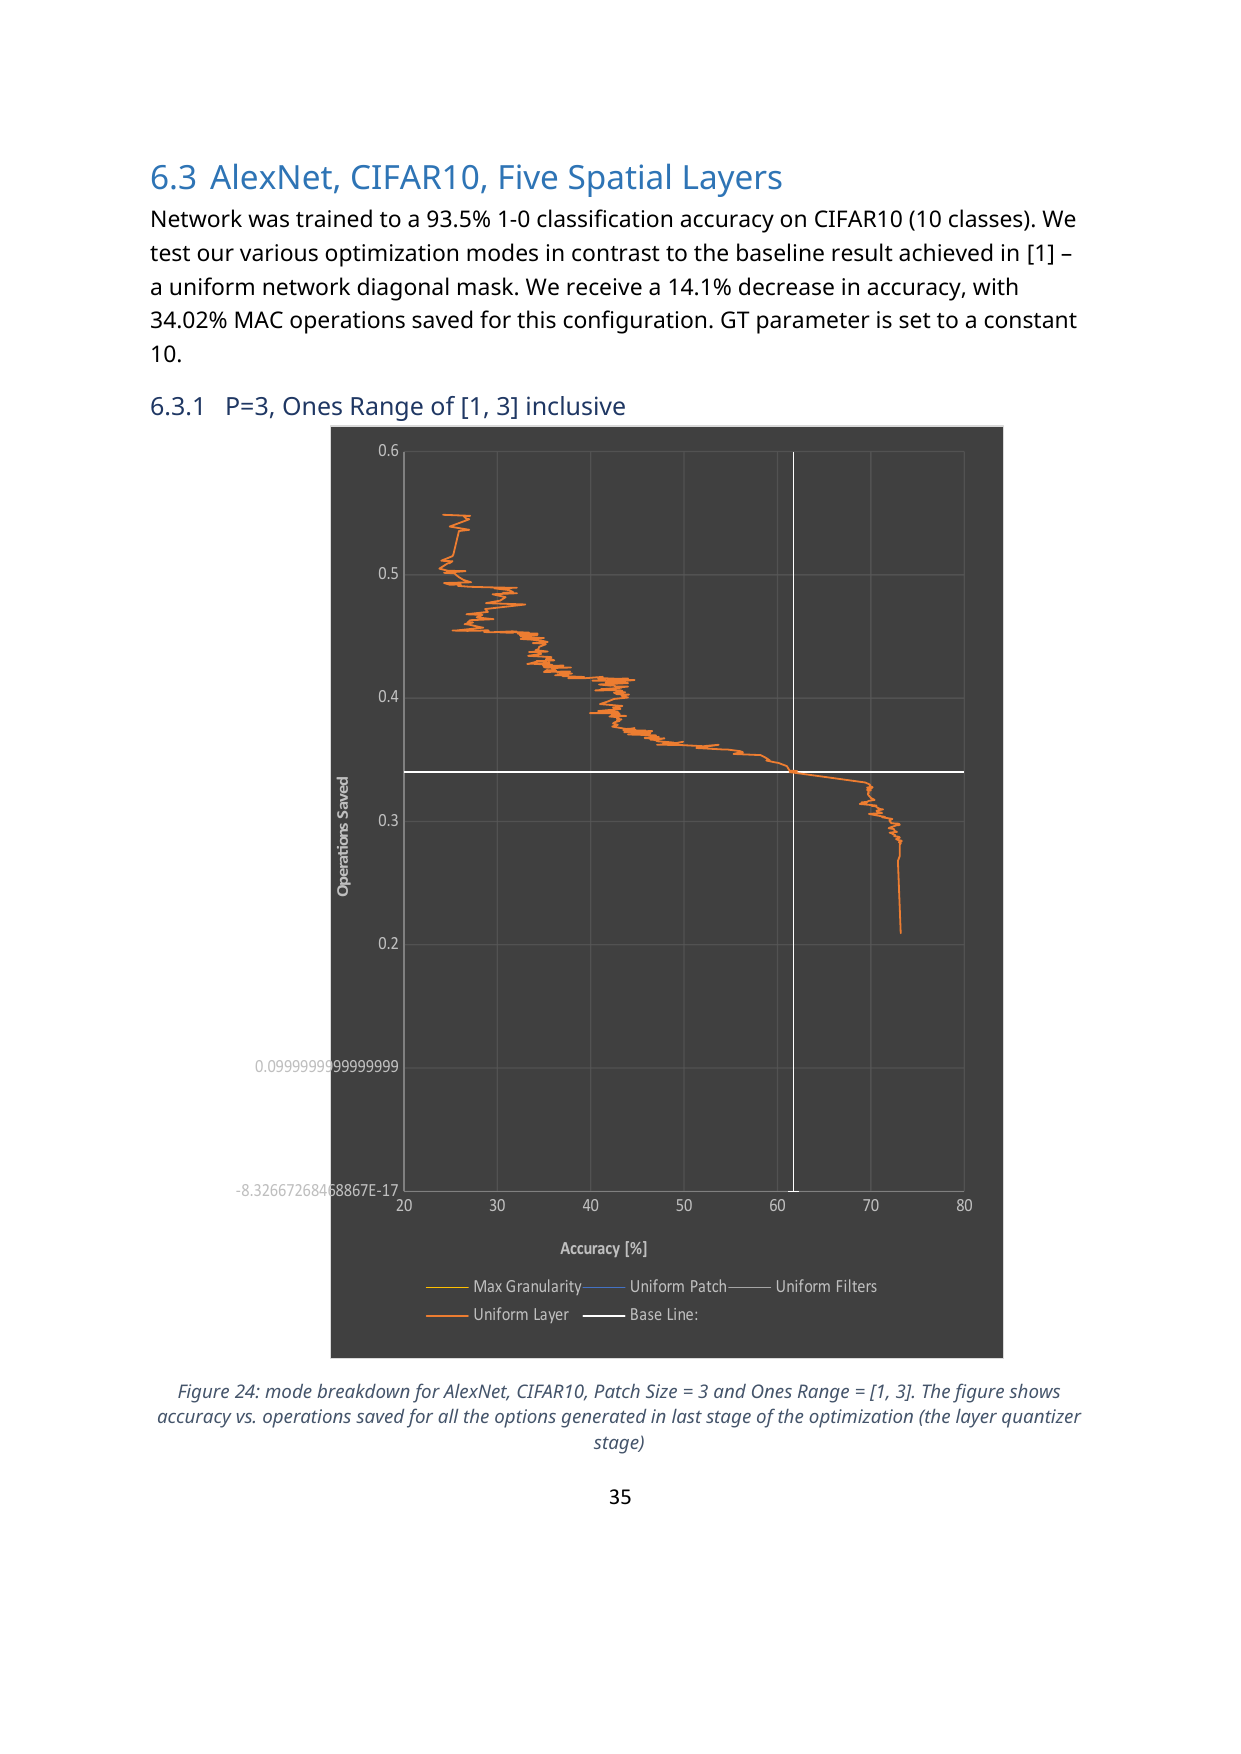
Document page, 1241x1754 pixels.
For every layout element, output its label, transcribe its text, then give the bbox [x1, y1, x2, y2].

subtitle AlexNet, CIFAR10, Five Spatial Layers [150, 154, 1090, 199]
text Figure 24: mode breakdown for AlexNet, CIFAR10, Patch Size = 3 and Ones Range = [1, 3]. The figure shows accuracy vs. operations saved for all the options generated in last stage of the optimization (the layer quantizer stage) [150, 1378, 1090, 1454]
subtitle P=3, Ones Range of [1, 3] inclusive [150, 388, 1090, 423]
text Network was trained to a 93.5% 1-0 classification accuracy on CIFAR10 (10 classes). We test our various optimization modes in contrast to the baseline result achieved in – a uniform network diagonal mask. We receive a 14.1% decrease in accuracy, with 34.02% MAC operations saved for this configuration. GT parameter is set to a constant 10. [150, 203, 1090, 369]
